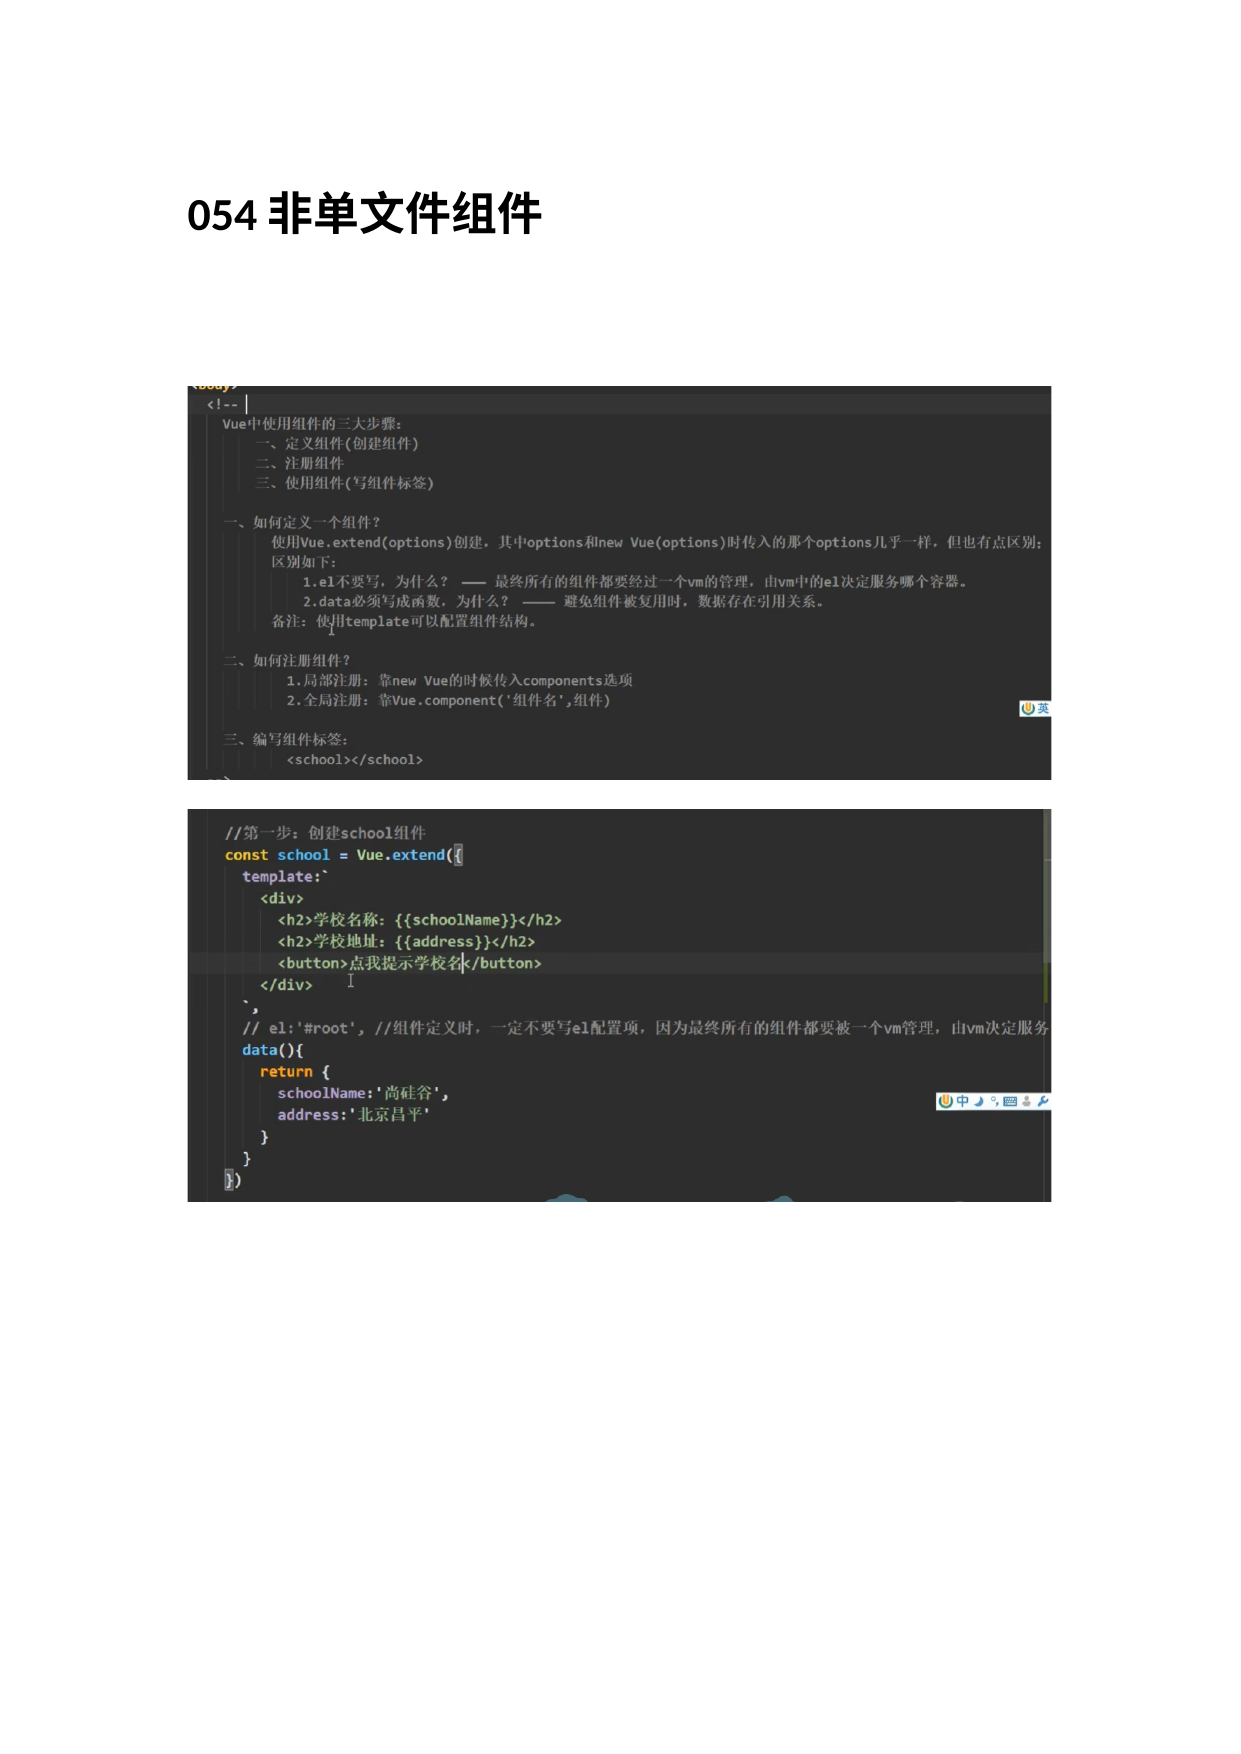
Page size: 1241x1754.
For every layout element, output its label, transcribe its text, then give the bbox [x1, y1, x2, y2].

picture [187, 386, 1052, 780]
picture [187, 809, 1052, 1202]
subtitle 054 非单文件组件 [187, 162, 1053, 259]
